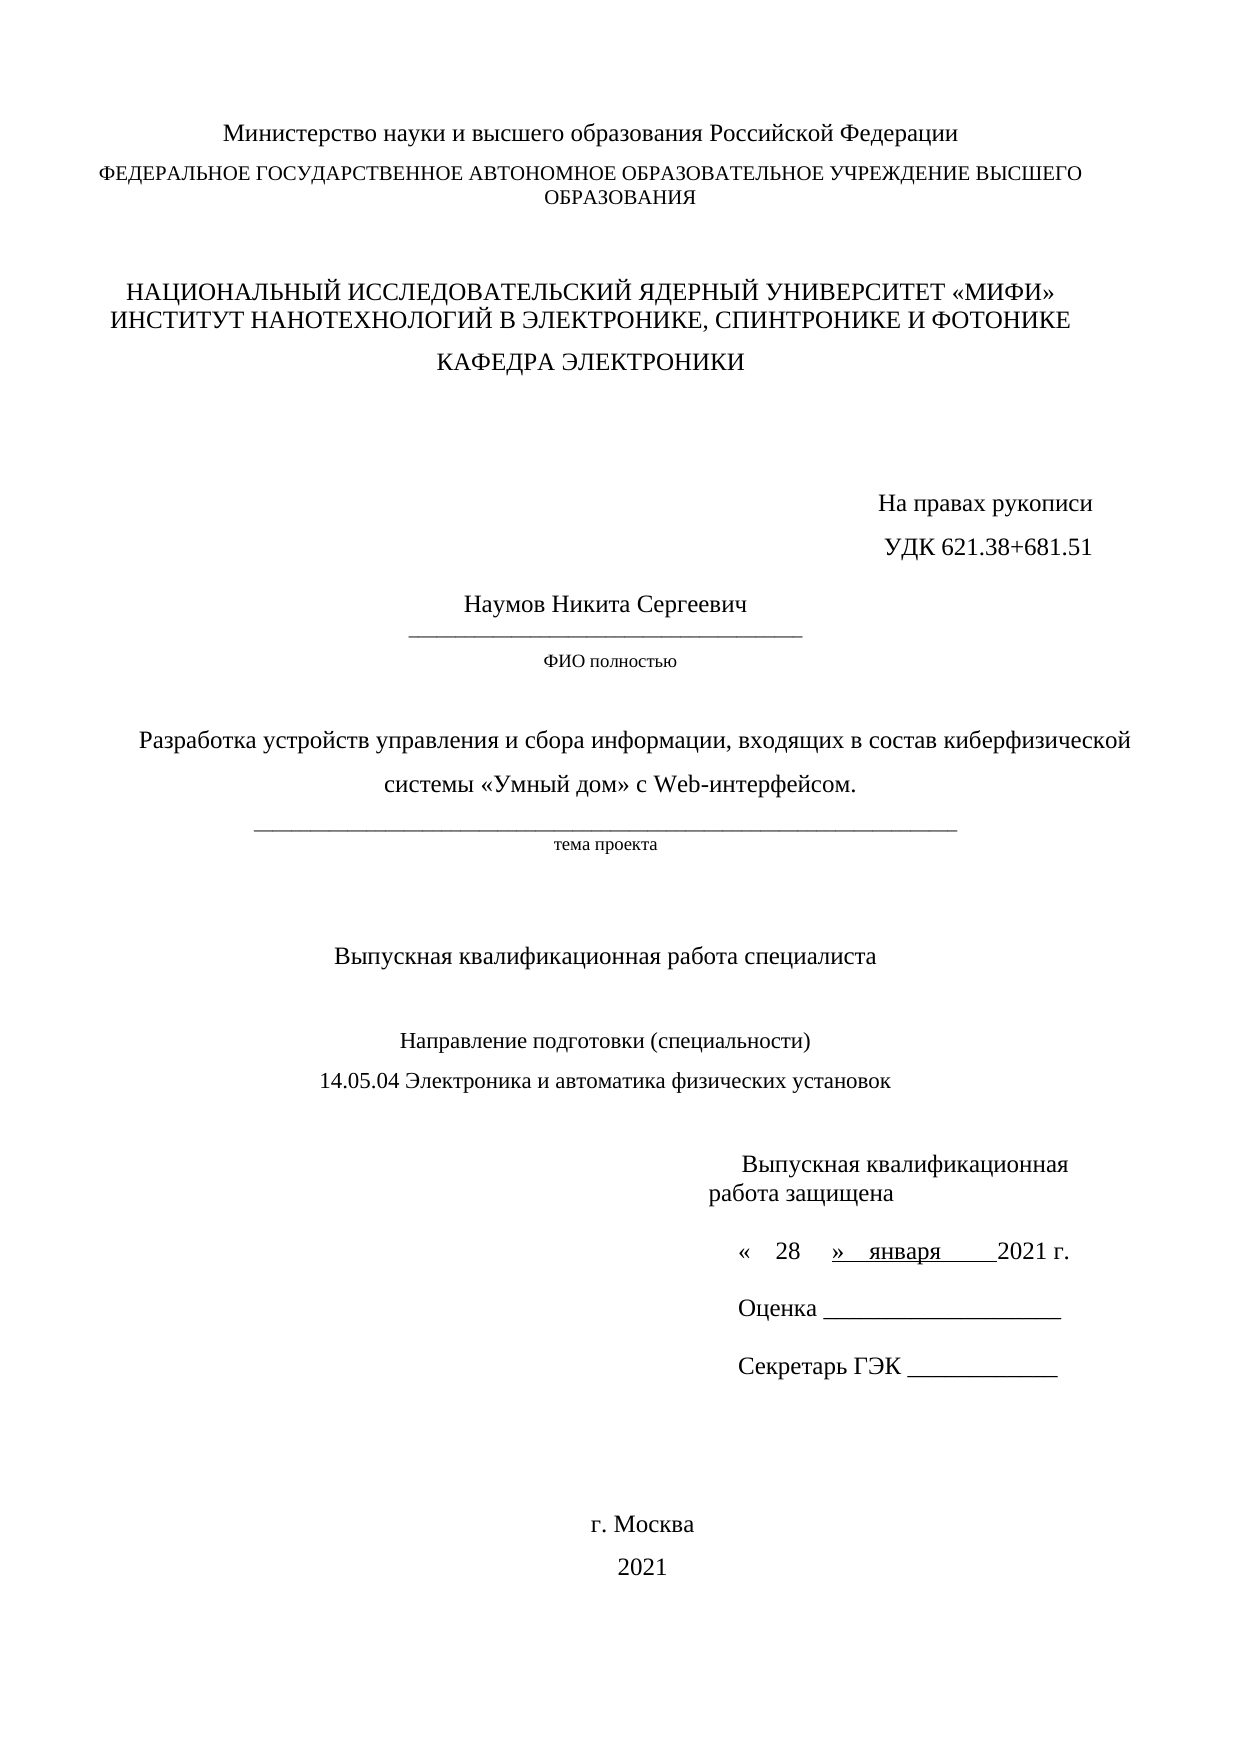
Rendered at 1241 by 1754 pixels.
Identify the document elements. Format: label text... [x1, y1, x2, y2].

text 14.05.04 Электроника и автоматика физических установок [118, 1067, 1093, 1093]
text __________________________________________ [118, 618, 1093, 639]
text 2021 [118, 1552, 1034, 1581]
text Направление подготовки (специальности) [118, 1027, 1093, 1054]
table_header Выпускная квалификационная работа защищена « 28 » января 2021 г. [697, 1150, 1152, 1293]
table_cell Секретарь ГЭК ____________ [697, 1351, 1152, 1379]
text НАЦИОНАЛЬНЫЙ ИССЛЕДОВАТЕЛЬСКИЙ ЯДЕРНЫЙ УНИВЕРСИТЕТ «МИФИ» [88, 277, 1093, 305]
text Разработка устройств управления и сбора информации, входящих в состав киберфизической системы «Умный дом» с Web-интерфейсом. [88, 726, 1152, 797]
text Наумов Никита Сергеевич [118, 589, 1093, 618]
text КАФЕДРА ЭЛЕКТРОНИКИ [88, 347, 1093, 375]
text Федеральное государственное автономное образовательное учреждение высшего образования [88, 161, 1093, 209]
text ИНСТИТУТ НАНОТЕХНОЛОГИЙ В ЭЛЕКТРОНИКЕ, СПИНТРОНИКЕ И ФОТОНИКЕ [88, 305, 1093, 334]
table_cell Оценка ___________________ [697, 1293, 1152, 1351]
text ___________________________________________________________________________ [118, 812, 1093, 833]
text тема проекта [118, 833, 1093, 855]
text УДК 621.38+681.51 [118, 532, 1093, 560]
text ФИО полностью [118, 650, 1093, 672]
text Министерство науки и высшего образования Российской Федерации [88, 118, 1093, 147]
text г. Москва [118, 1509, 1034, 1538]
text Выпускная квалификационная работа специалиста [118, 941, 1093, 970]
text На правах рукописи [118, 488, 1093, 517]
